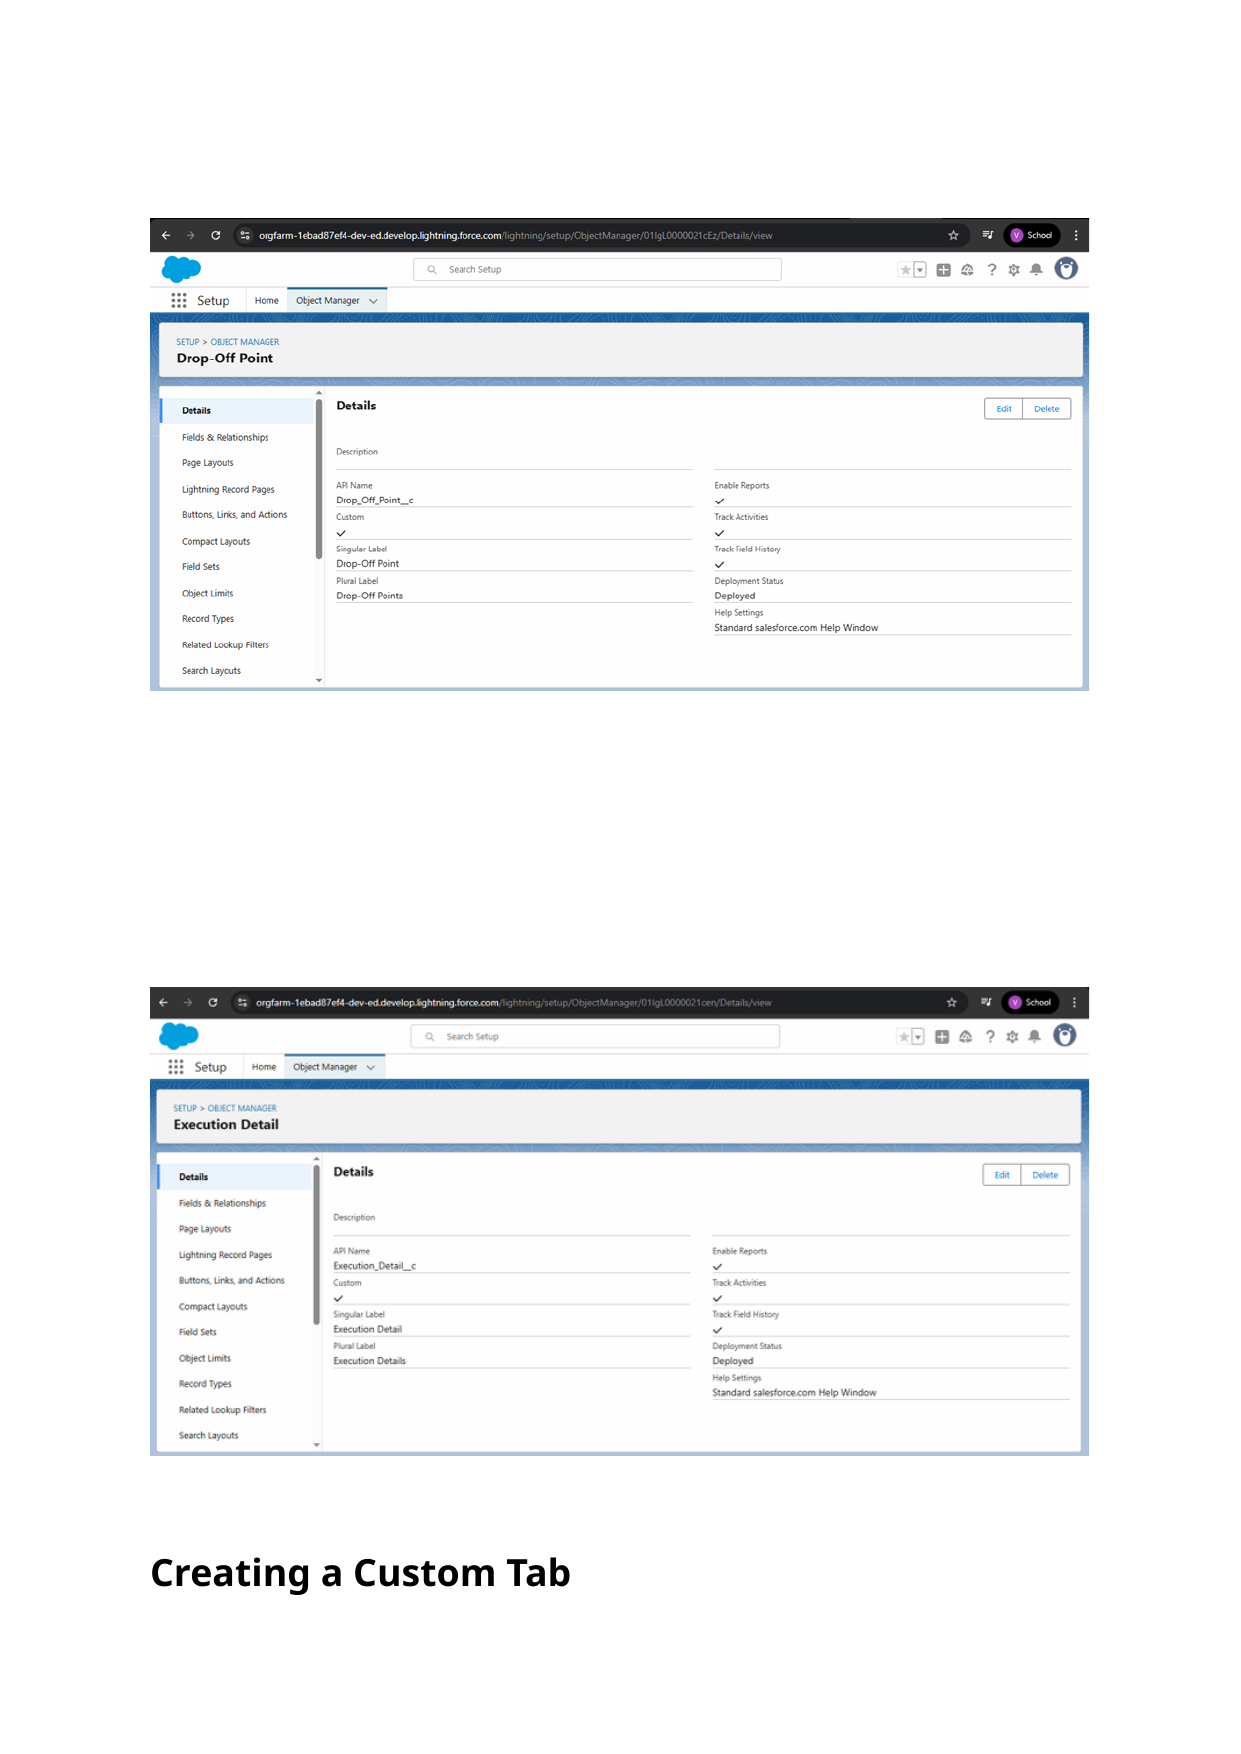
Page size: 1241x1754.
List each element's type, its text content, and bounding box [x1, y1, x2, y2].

picture [150, 218, 1090, 691]
picture [150, 987, 1090, 1456]
text Creating a Custom Tab [150, 1546, 1090, 1597]
